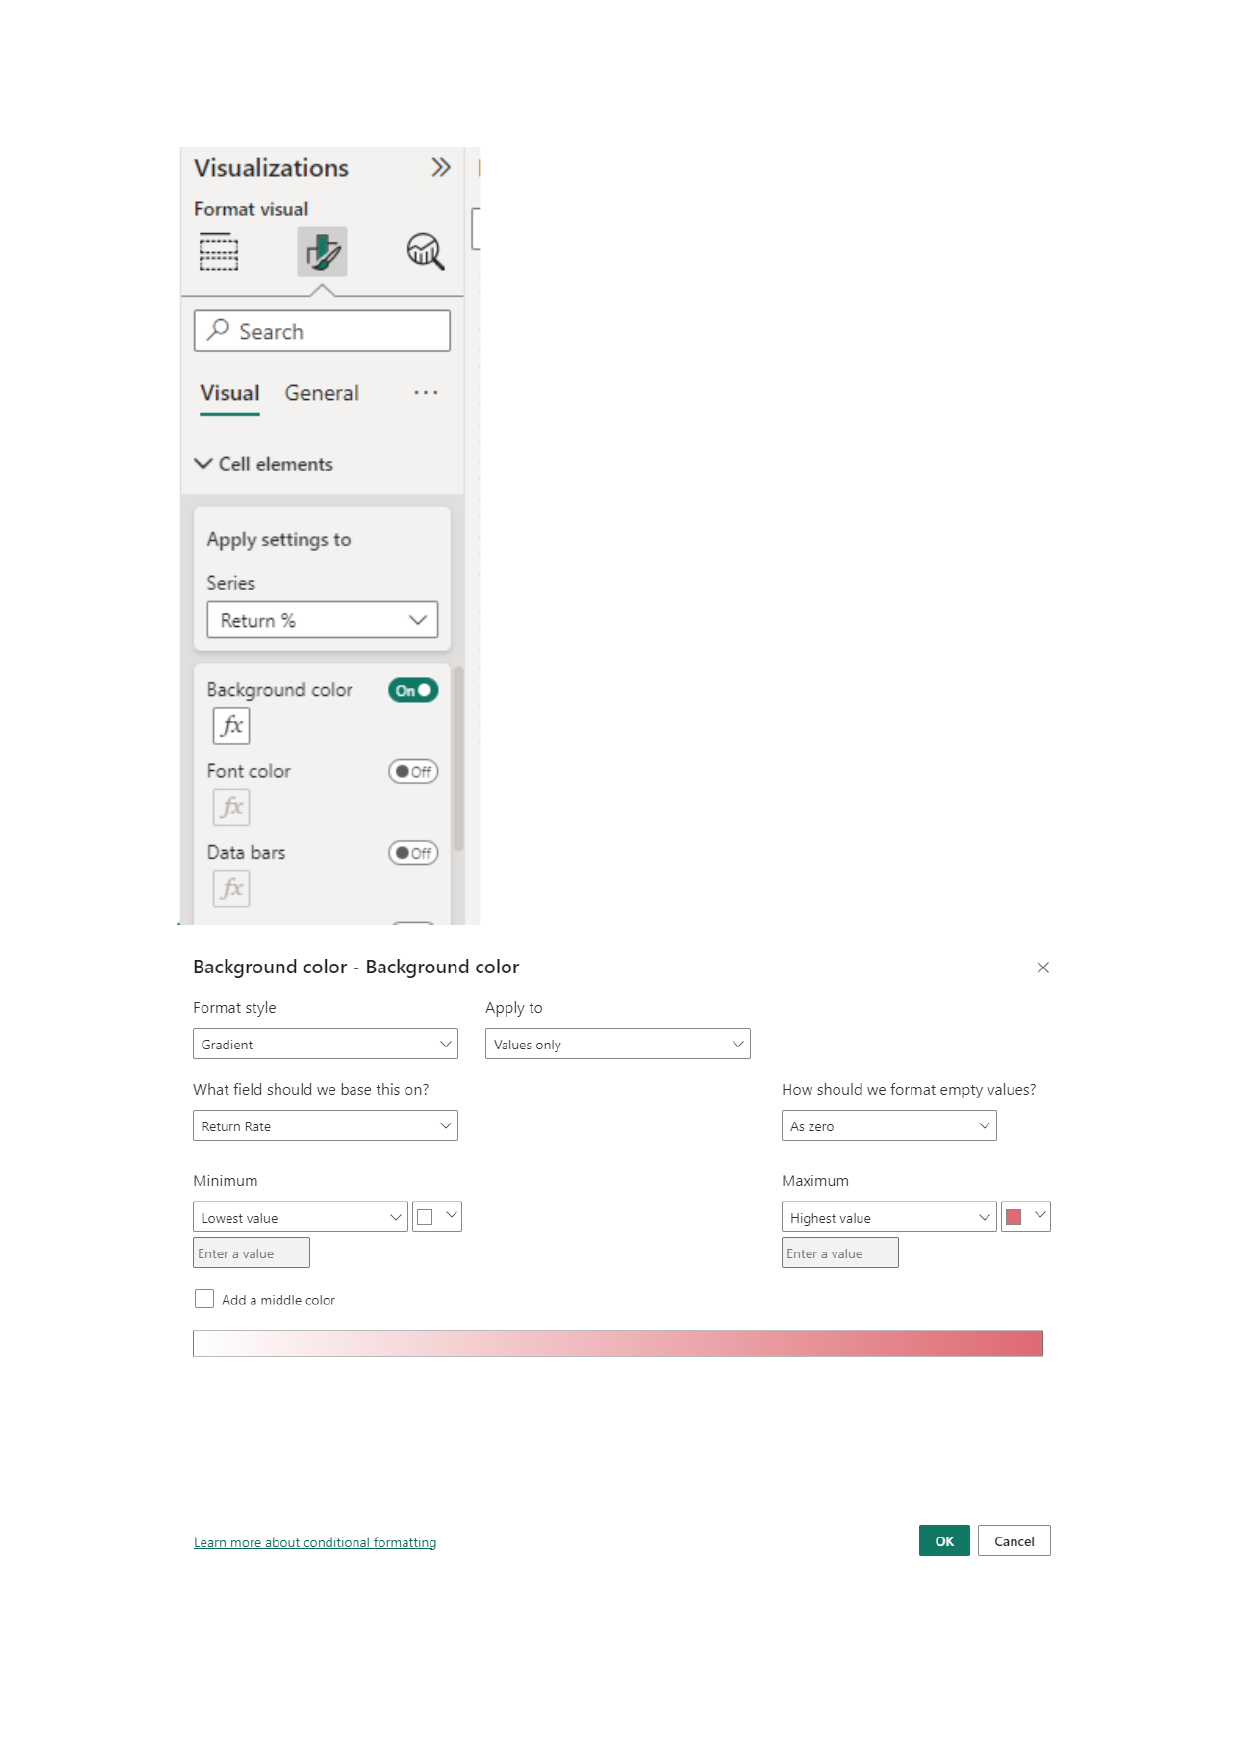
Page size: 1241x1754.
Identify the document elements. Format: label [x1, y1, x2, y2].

picture [177, 147, 481, 925]
picture [177, 943, 1063, 1563]
